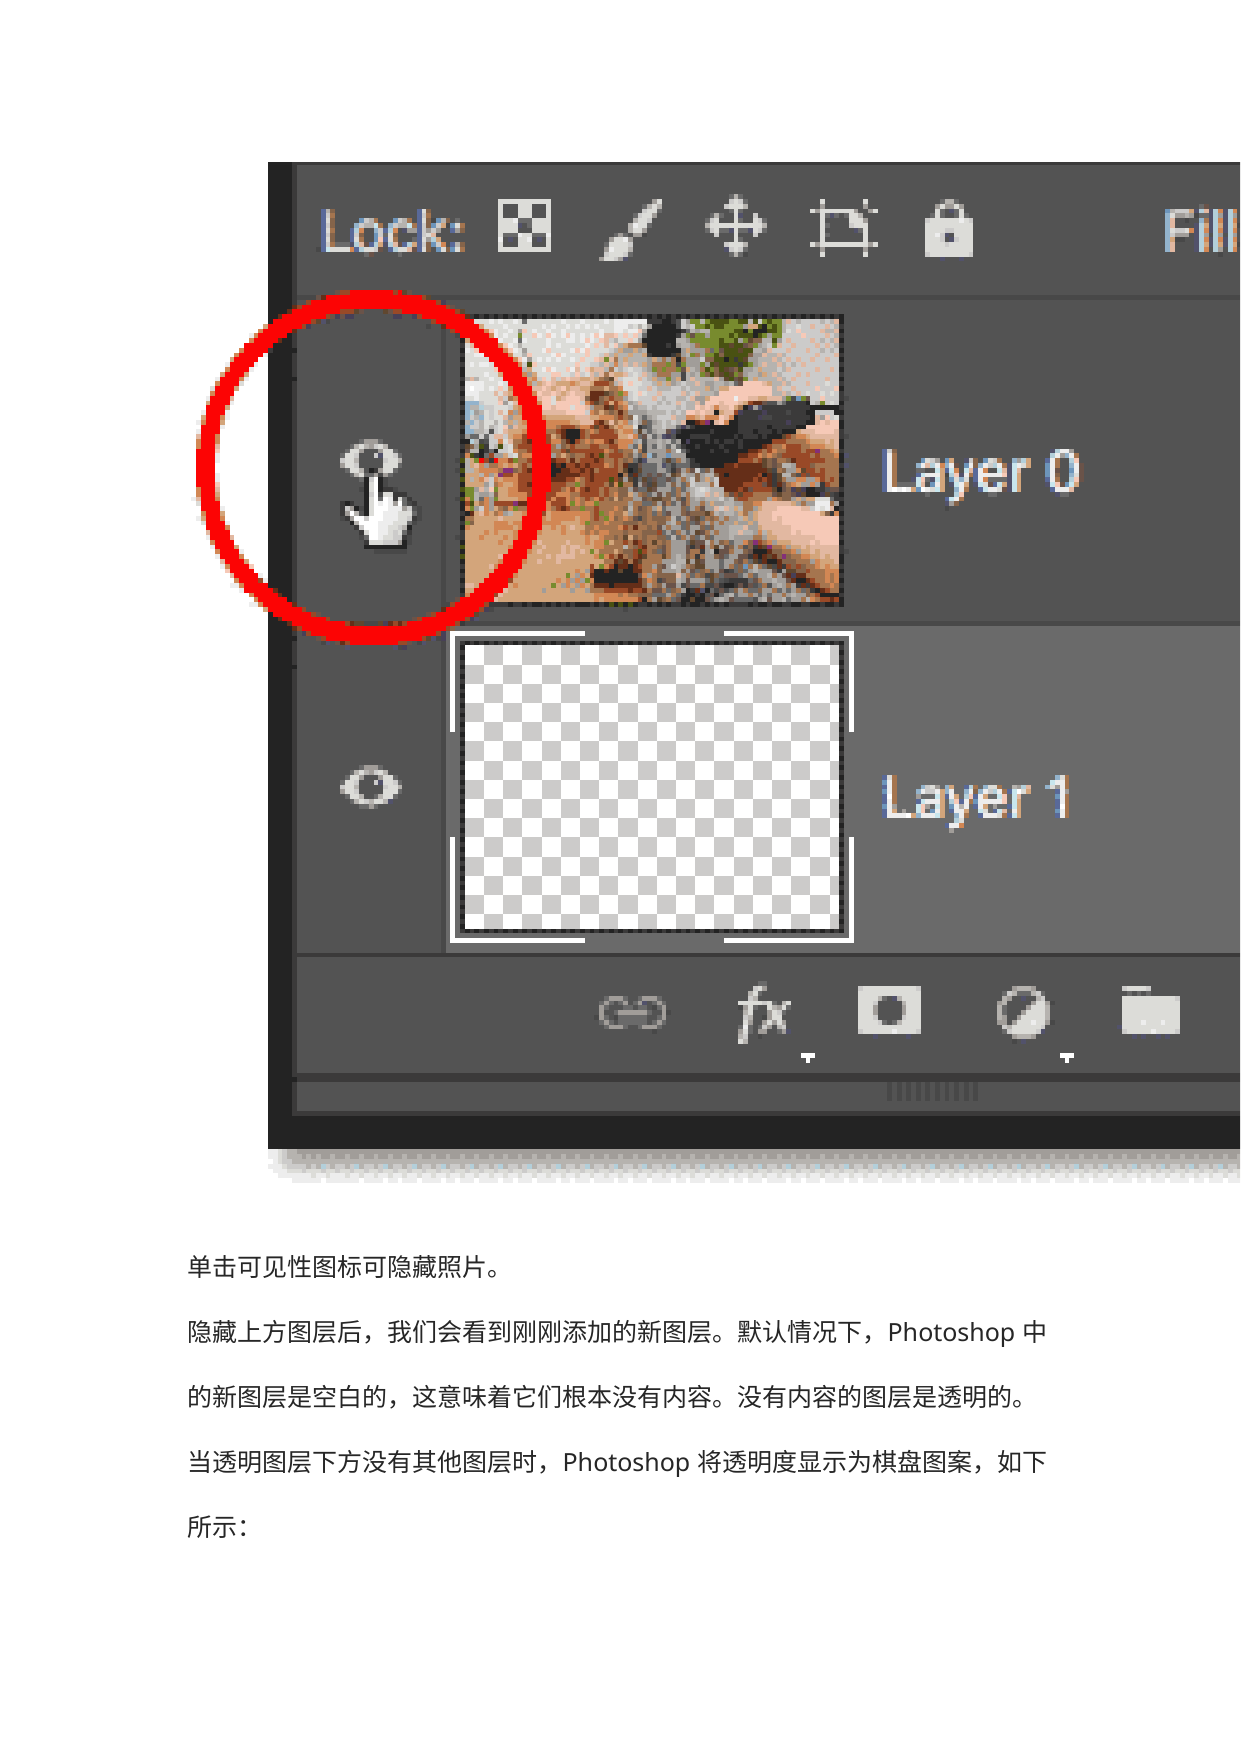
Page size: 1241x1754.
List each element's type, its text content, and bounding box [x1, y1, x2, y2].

picture [187, 162, 1241, 1193]
text 隐藏上方图层后，我们会看到刚刚添加的新图层。默认情况下，Photoshop 中的新图层是空白的，这意味着它们根本没有内容。没有内容的图层是透明的。当透明图层下方没有其他图层时，Photoshop 将透明度显示为棋盘图案，如下所示： [187, 1298, 1053, 1558]
text 单击可见性图标可隐藏照片。 [187, 1233, 1053, 1298]
